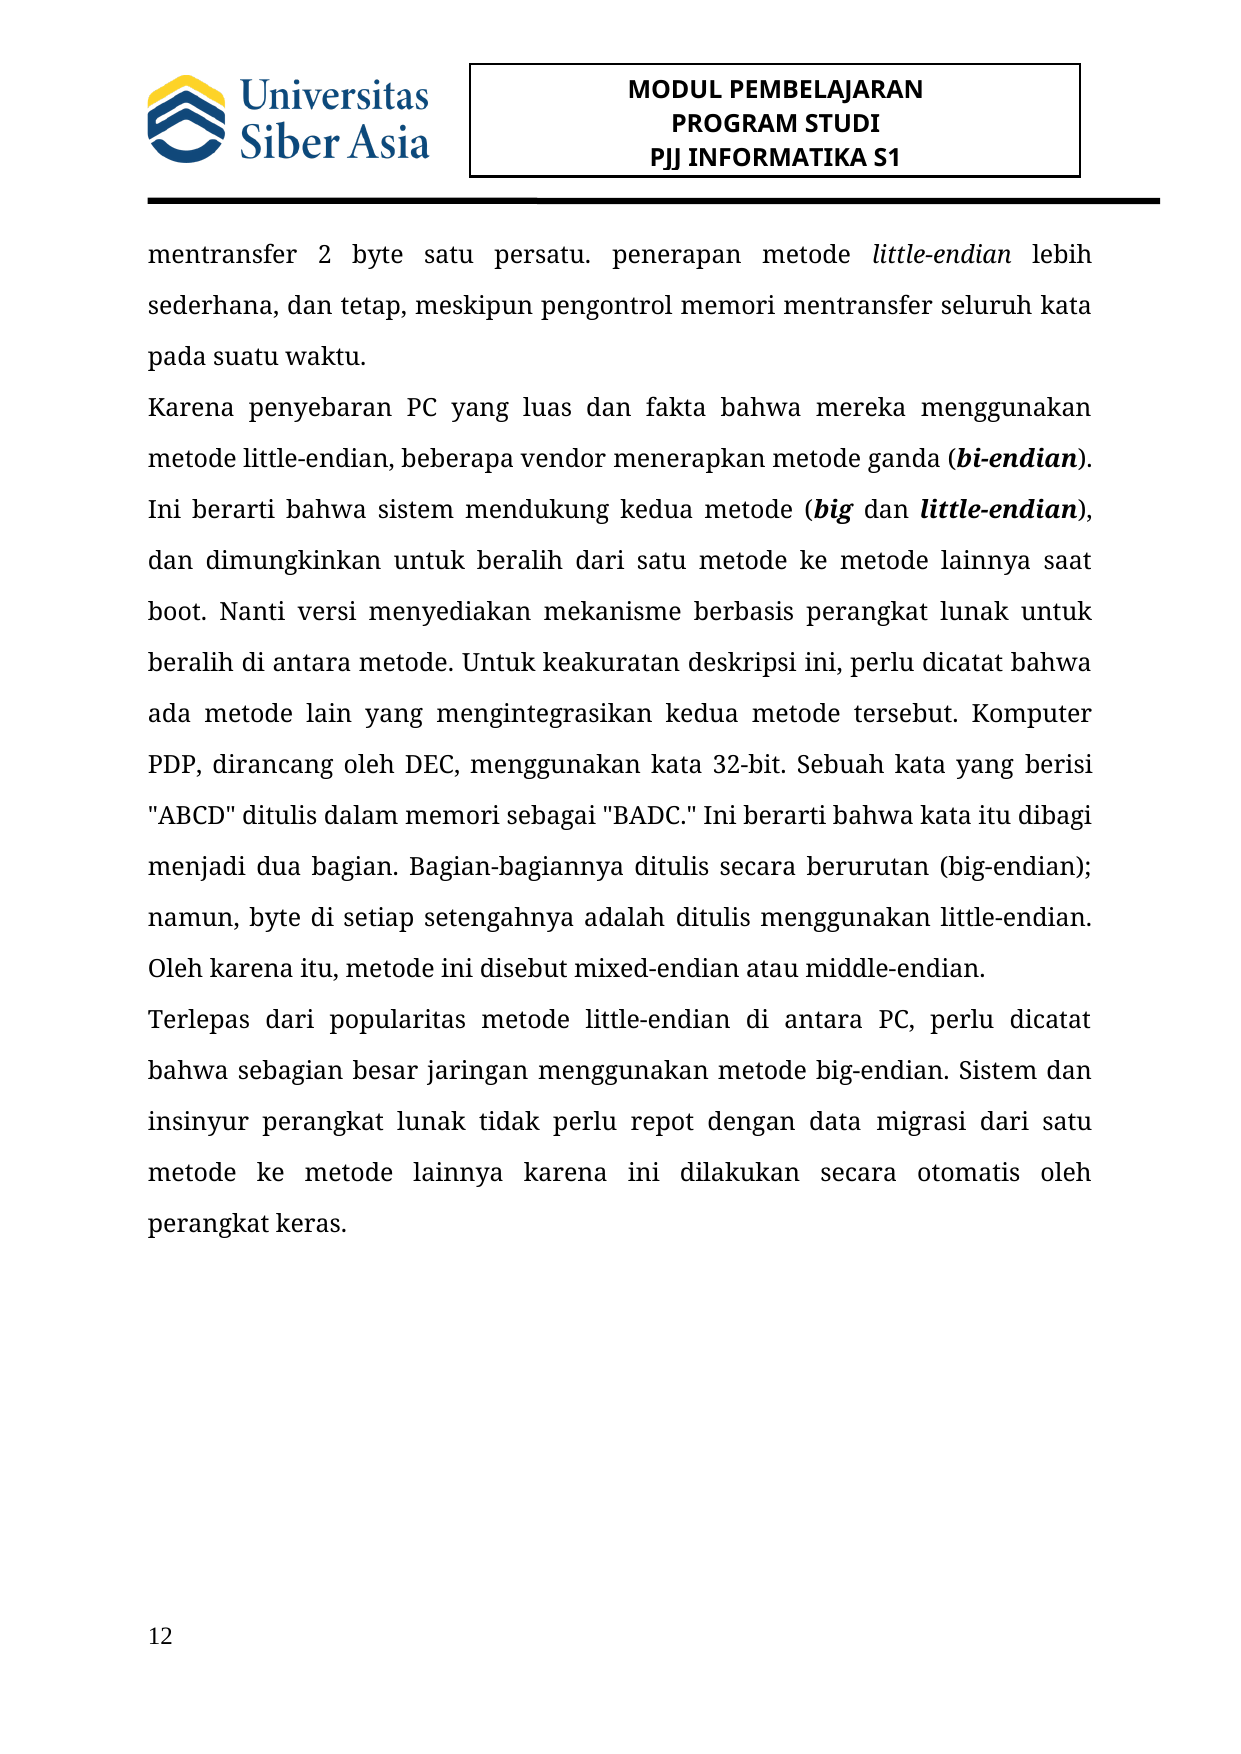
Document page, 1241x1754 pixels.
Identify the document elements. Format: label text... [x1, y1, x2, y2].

picture [147, 75, 430, 163]
text mentransfer 2 byte satu persatu. penerapan metode little-endian lebih sederhana, dan tetap, meskipun pengontrol memori mentransfer seluruh kata pada suatu waktu. [148, 236, 1092, 372]
text Karena penyebaran PC yang luas dan fakta bahwa mereka menggunakan metode little-endian, beberapa vendor menerapkan metode ganda (bi-endian). Ini berarti bahwa sistem mendukung kedua metode (big dan little-endian), dan dimungkinkan untuk beralih dari satu metode ke metode lainnya saat boot. Nanti versi menyediakan mekanisme berbasis perangkat lunak untuk beralih di antara metode. Untuk keakuratan deskripsi ini, perlu dicatat bahwa ada metode lain yang mengintegrasikan kedua metode tersebut. Komputer PDP, dirancang oleh DEC, menggunakan kata 32-bit. Sebuah kata yang berisi "ABCD" ditulis dalam memori sebagai "BADC." Ini berarti bahwa kata itu dibagi menjadi dua bagian. Bagian-bagiannya ditulis secara berurutan (big-endian); namun, byte di setiap setengahnya adalah ditulis menggunakan little-endian. Oleh karena itu, metode ini disebut mixed-endian atau middle-endian. [148, 389, 1092, 985]
text Terlepas dari popularitas metode little-endian di antara PC, perlu dicatat bahwa sebagian besar jaringan menggunakan metode big-endian. Sistem dan insinyur perangkat lunak tidak perlu repot dengan data migrasi dari satu metode ke metode lainnya karena ini dilakukan secara otomatis oleh perangkat keras. [148, 1002, 1092, 1240]
